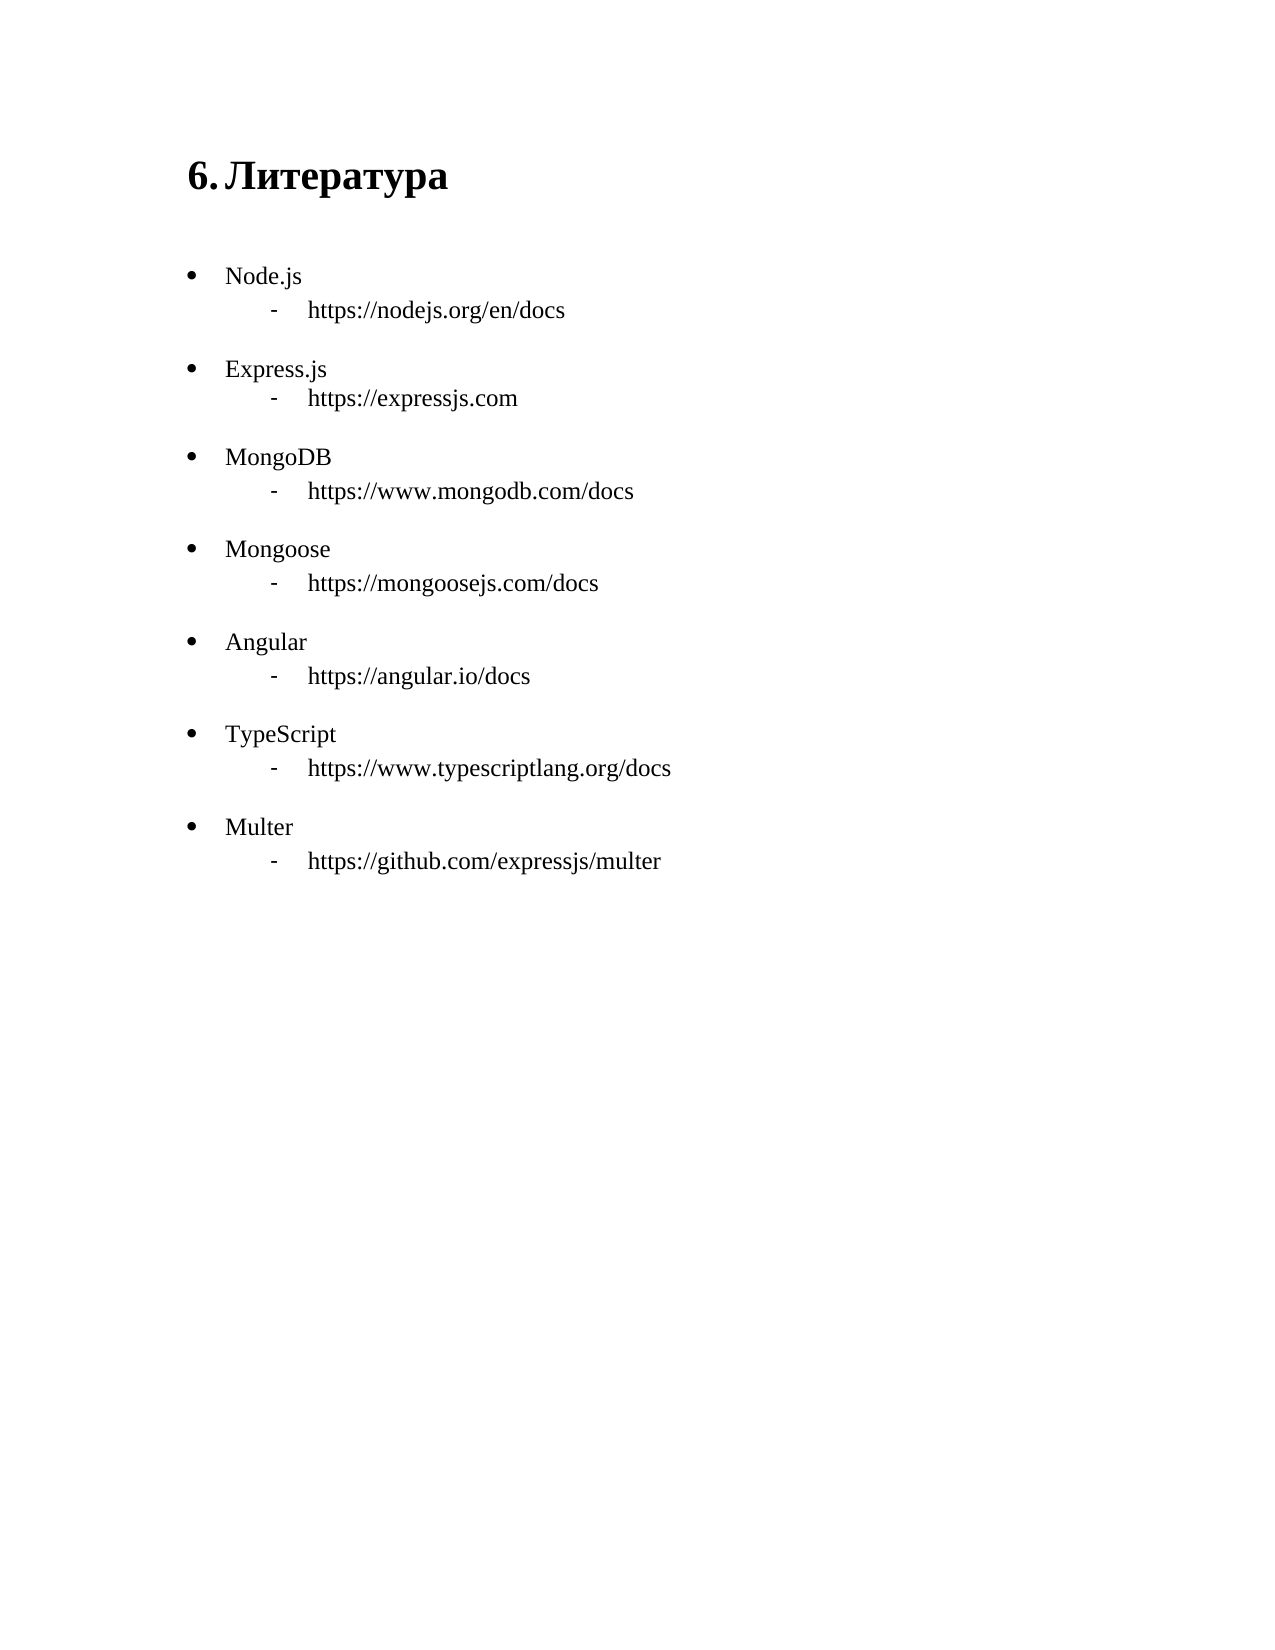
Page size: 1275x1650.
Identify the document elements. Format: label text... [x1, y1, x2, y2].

list Express.js [187, 354, 1162, 382]
list Multer [187, 812, 1162, 840]
list https://expressjs.com [270, 382, 1162, 413]
subtitle Литература [187, 150, 1162, 198]
list https://www.typescriptlang.org/docs [270, 752, 1162, 783]
list https://mongoosejs.com/docs [270, 567, 1162, 598]
list TypeScript [187, 719, 1162, 748]
list Angular [187, 627, 1162, 655]
list https://www.mongodb.com/docs [270, 475, 1162, 505]
list Node.js [187, 261, 1162, 290]
list https://angular.io/docs [270, 660, 1162, 690]
list https://github.com/expressjs/multer [270, 845, 1162, 875]
list https://nodejs.org/en/docs [270, 294, 1162, 325]
list Mongoose [187, 534, 1162, 563]
list MongoDB [187, 442, 1162, 470]
